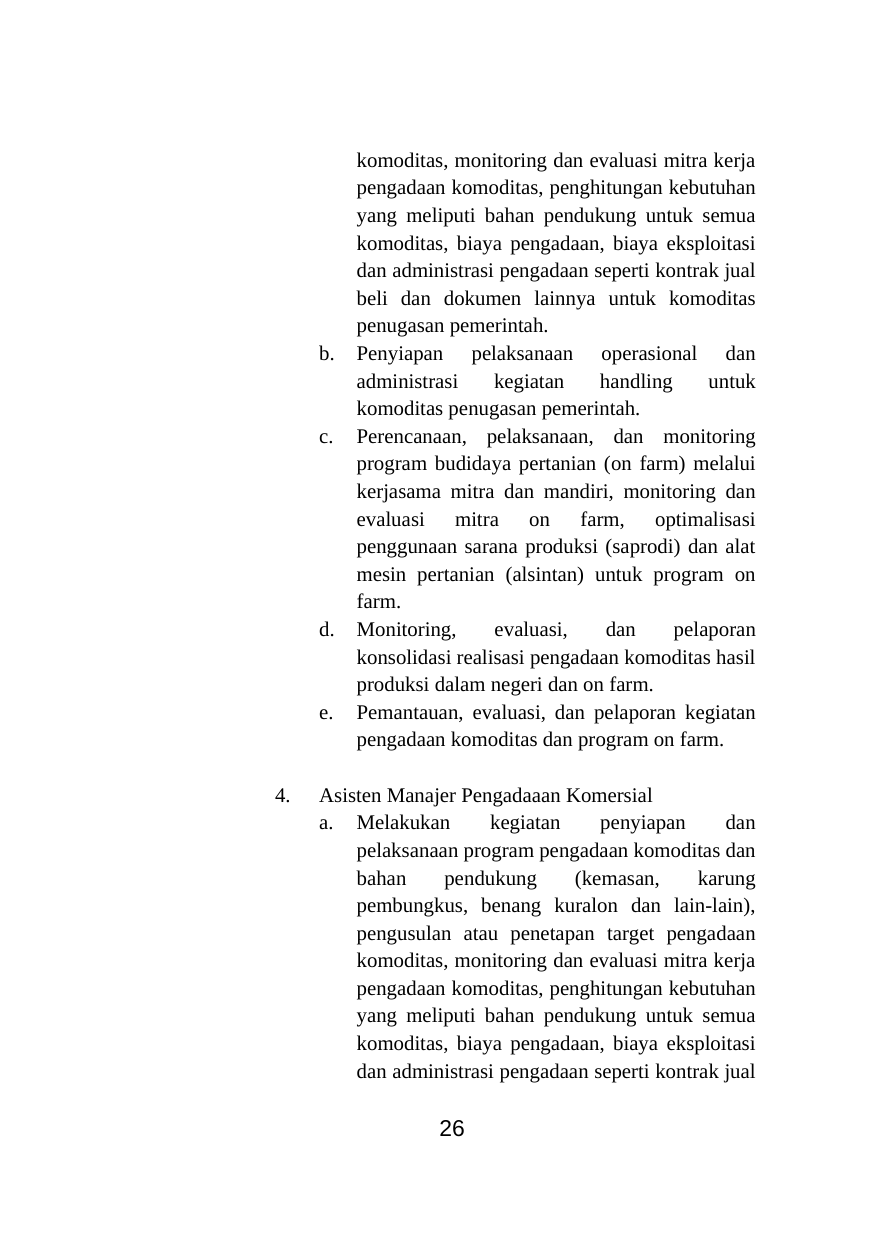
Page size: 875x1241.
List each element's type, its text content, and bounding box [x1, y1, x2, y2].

list Asisten Manajer Pengadaaan Komersial [275, 783, 756, 807]
list Perencanaan, pelaksanaan, dan monitoring program budidaya pertanian (on farm) melalui kerjasama mitra dan mandiri, monitoring dan evaluasi mitra on farm, optimalisasi penggunaan sarana produksi (saprodi) dan alat mesin pertanian (alsintan) untuk program on farm. [319, 424, 756, 613]
list Pemantauan, evaluasi, dan pelaporan kegiatan pengadaan komoditas dan program on farm. [319, 700, 756, 751]
list Monitoring, evaluasi, dan pelaporan konsolidasi realisasi pengadaan komoditas hasil produksi dalam negeri dan on farm. [319, 617, 756, 696]
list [319, 148, 756, 337]
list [319, 810, 756, 1083]
list Penyiapan pelaksanaan operasional dan administrasi kegiatan handling untuk komoditas penugasan pemerintah. [319, 341, 756, 420]
